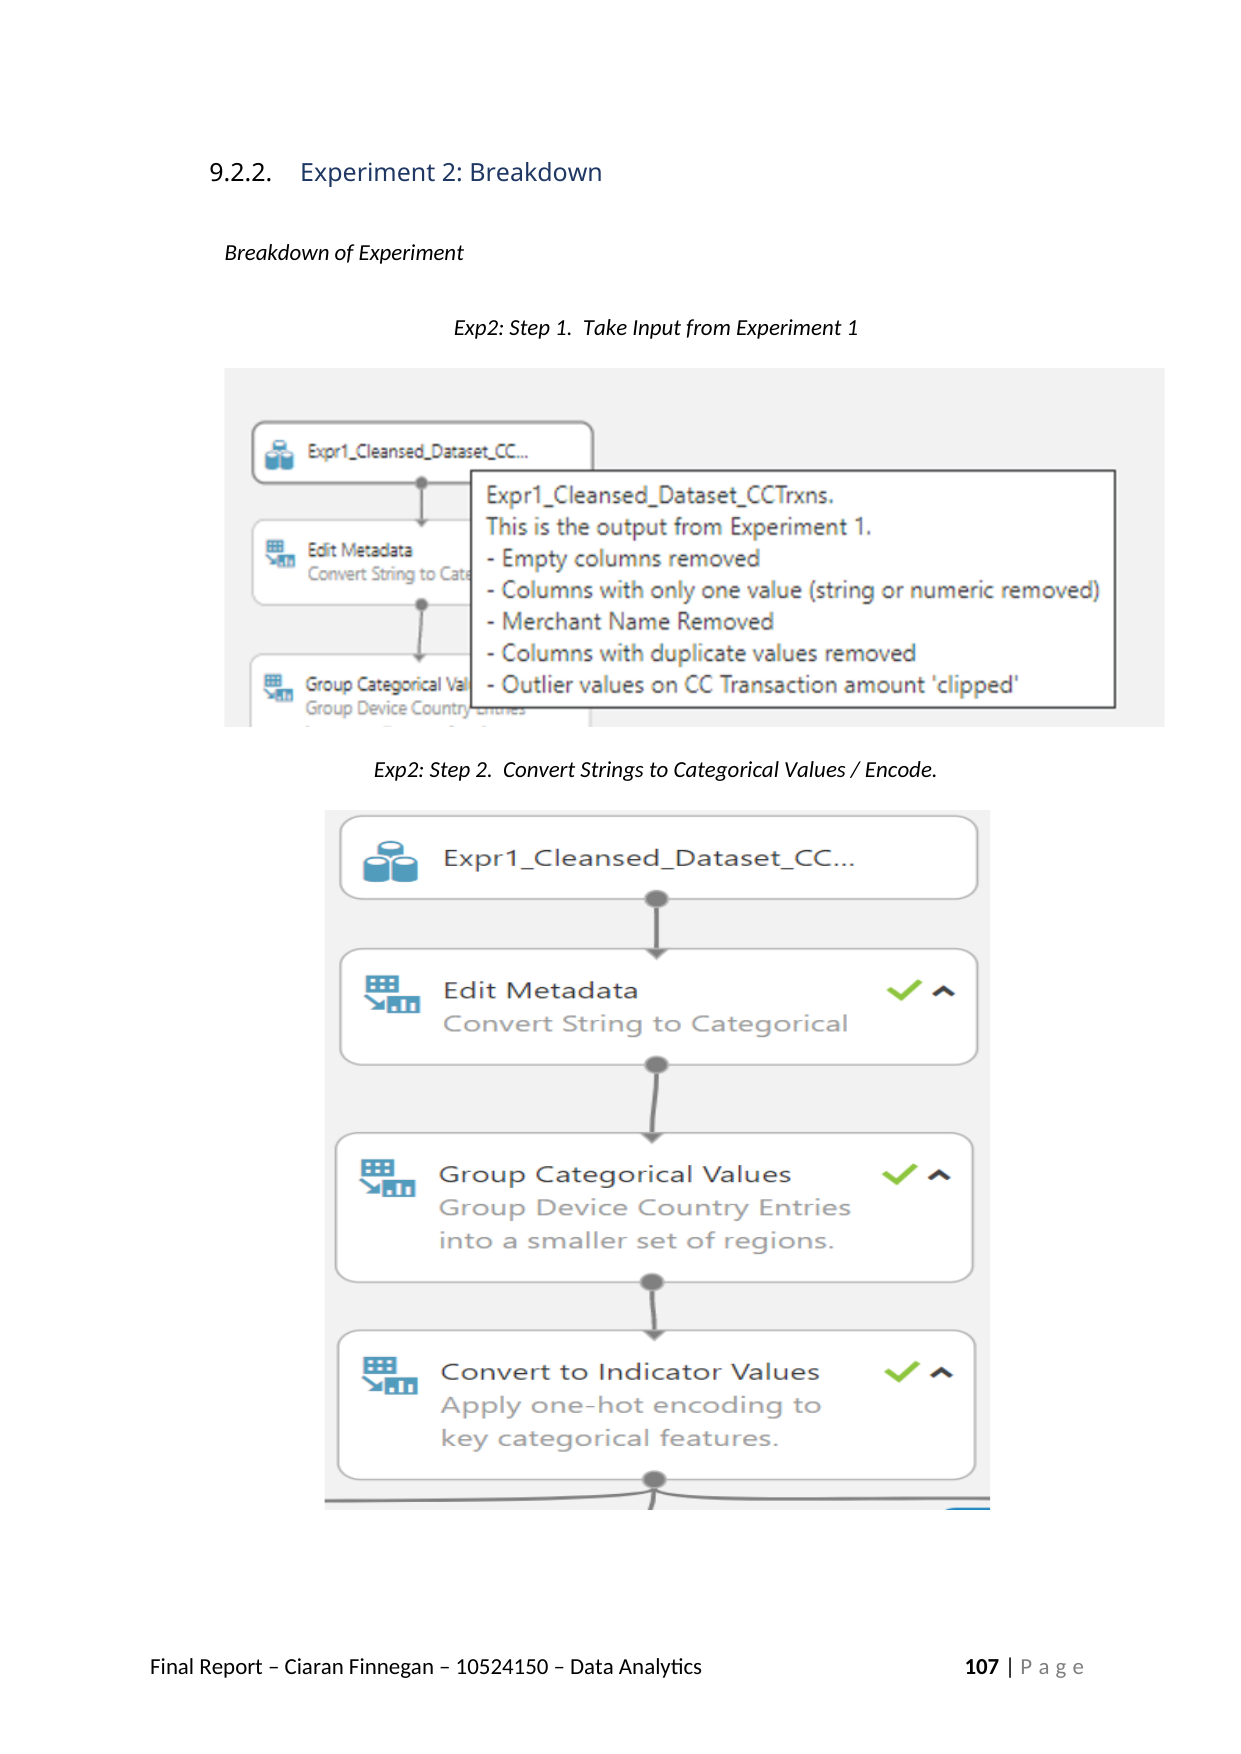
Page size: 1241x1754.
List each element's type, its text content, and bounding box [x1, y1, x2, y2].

text Breakdown of Experiment [224, 238, 1090, 266]
picture [224, 368, 1165, 727]
subtitle Experiment 2: Breakdown [209, 154, 1090, 188]
picture [324, 810, 990, 1510]
text Exp2: Step 2. Convert Strings to Categorical Values / Encode. [224, 755, 1090, 783]
text Exp2: Step 1. Take Input from Experiment 1 [224, 313, 1090, 341]
